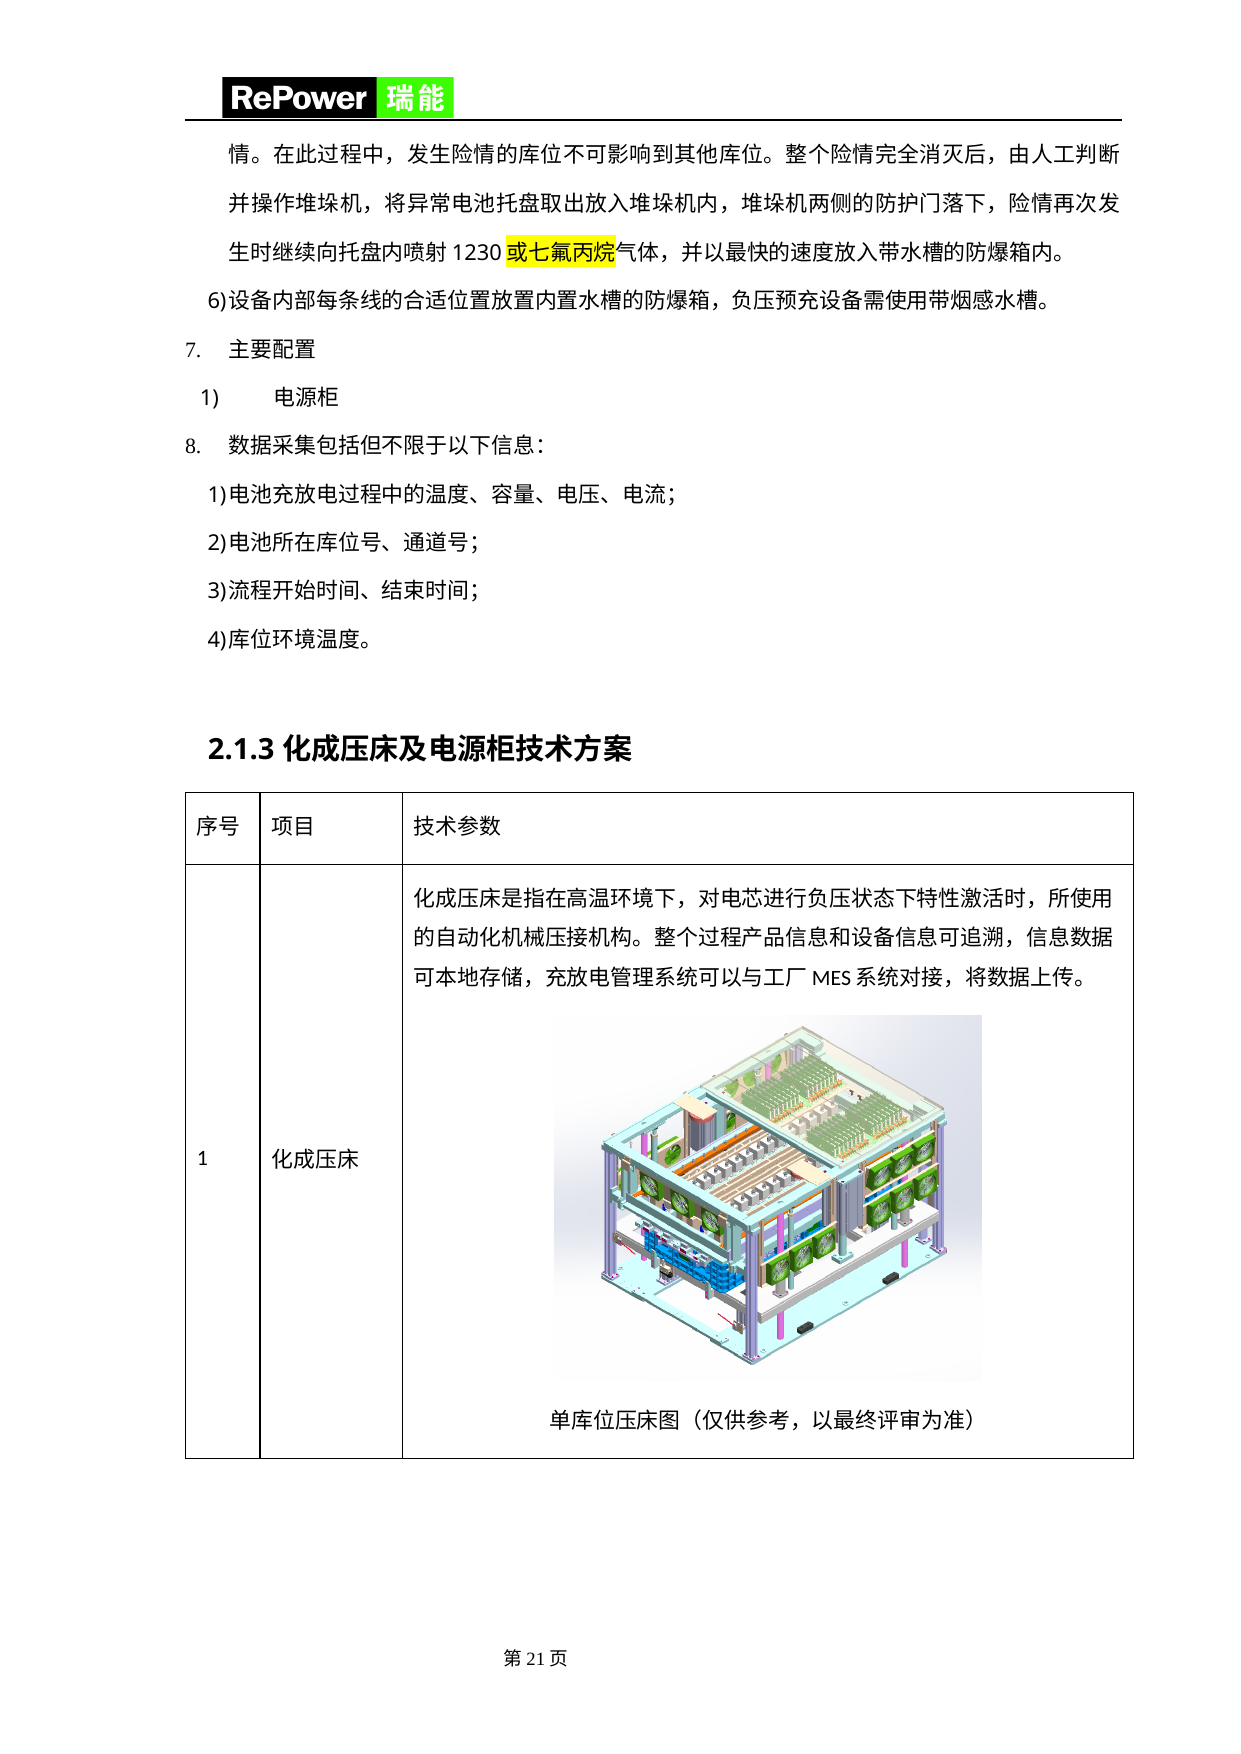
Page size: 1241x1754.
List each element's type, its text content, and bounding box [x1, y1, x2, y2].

picture [553, 1015, 982, 1381]
list 主要配置 [185, 331, 1122, 364]
list 库位环境温度。 [207, 621, 1122, 654]
subtitle 2.1.3 化成压床及电源柜技术方案 [208, 714, 1122, 779]
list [207, 137, 1122, 267]
table_header 序号 [186, 793, 259, 863]
picture [222, 77, 454, 118]
list 数据采集包括但不限于以下信息： [185, 428, 1122, 460]
table_cell 化成压床 [261, 865, 402, 1457]
table_header 技术参数 [403, 793, 1133, 863]
table_header 项目 [261, 793, 402, 863]
list 电池所在库位号、通道号； [207, 524, 1122, 557]
list 电池充放电过程中的温度、容量、电压、电流； [207, 476, 1122, 509]
list 电源柜 [199, 379, 1122, 412]
list 流程开始时间、结束时间； [207, 573, 1122, 605]
table_cell 1 [186, 865, 259, 1457]
table_cell 化成压床是指在高温环境下，对电芯进行负压状态下特性激活时，所使用的自动化机械压接机构。整个过程产品信息和设备信息可追溯，信息数据可本地存储，充放电管理系统可以与工厂MES系统对接，将数据上传。 单库位压床图（仅供参考，以最终评审为准） [403, 865, 1133, 1457]
list 设备内部每条线的合适位置放置内置水槽的防爆箱，负压预充设备需使用带烟感水槽。 [207, 283, 1122, 315]
